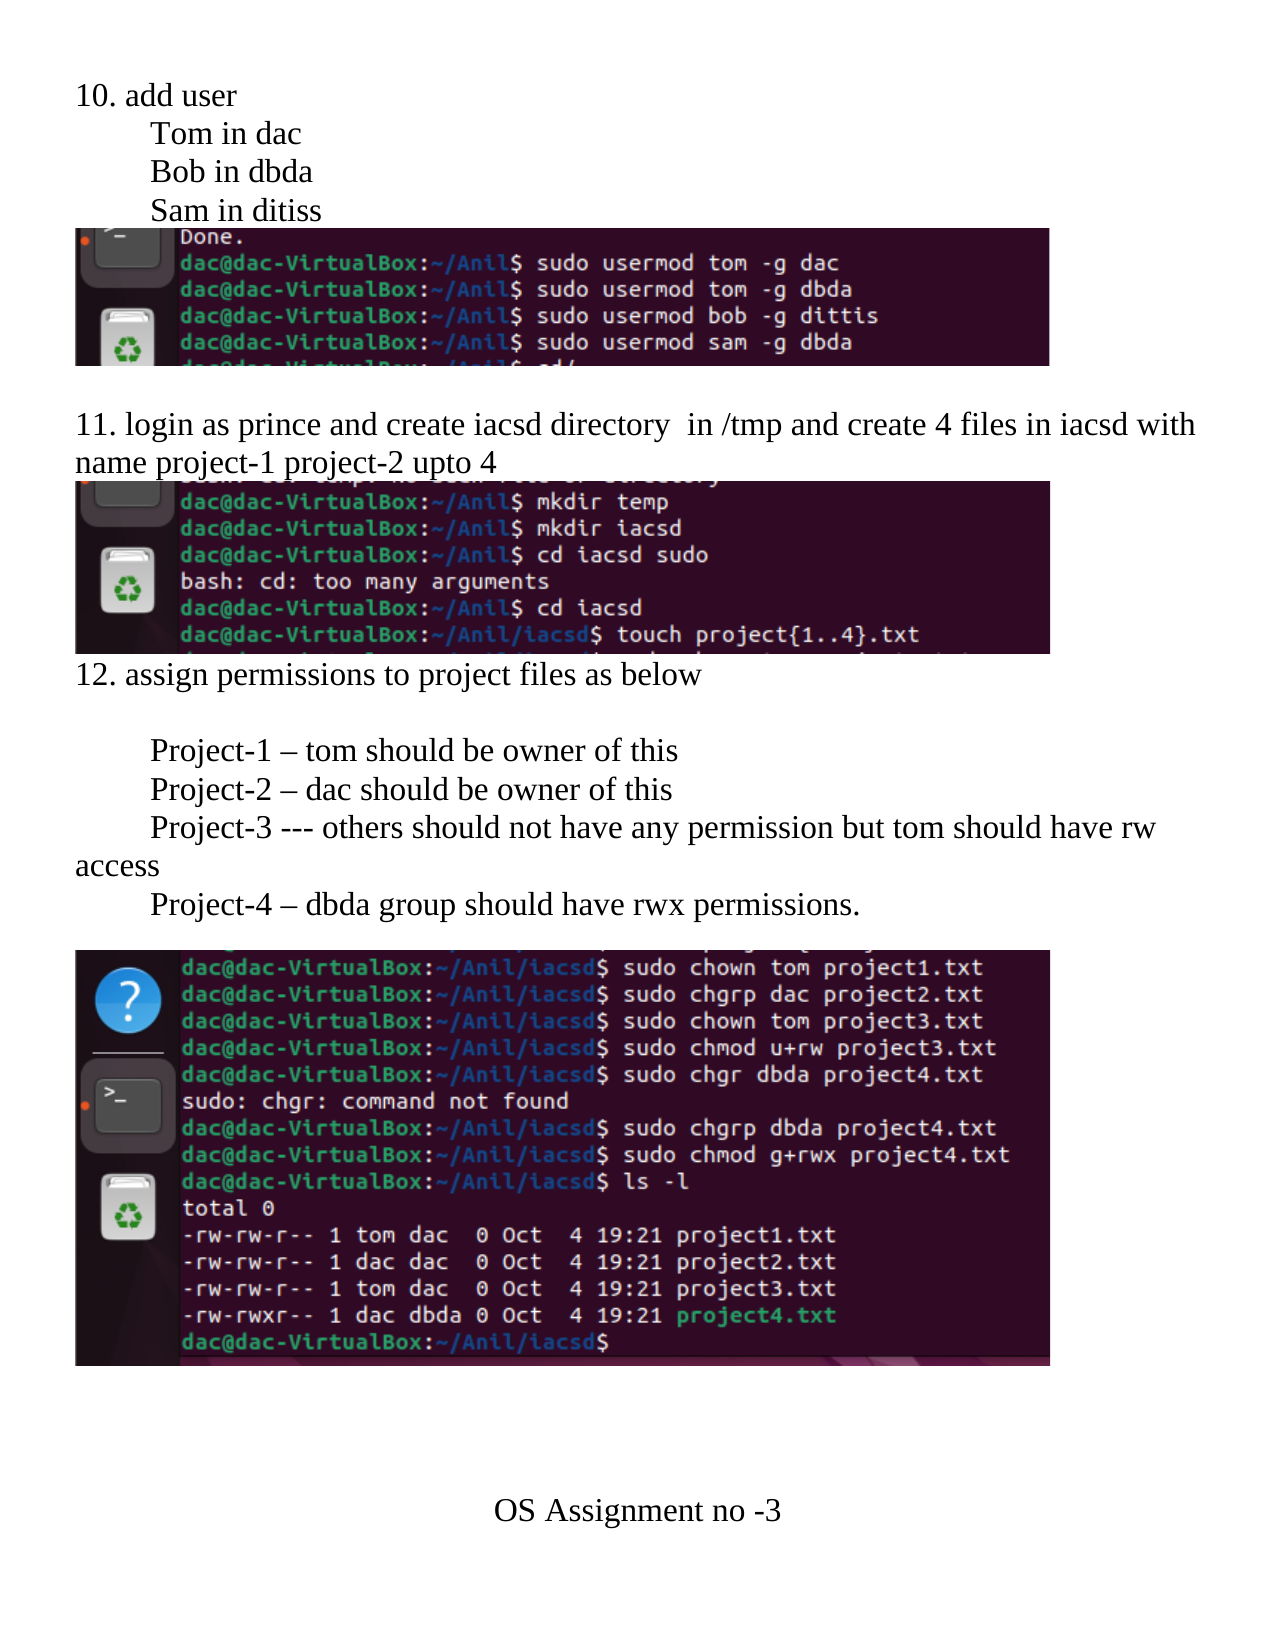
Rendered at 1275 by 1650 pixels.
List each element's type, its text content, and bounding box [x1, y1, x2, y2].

picture [75, 228, 1050, 366]
text Project-2 – dac should be owner of this [75, 769, 1200, 807]
text Sam in ditiss [75, 190, 1200, 228]
text OS Assignment no -3 [75, 1490, 1200, 1528]
text Tom in dac [75, 113, 1200, 152]
picture [75, 481, 1050, 654]
text Project-4 – dbda group should have rwx permissions. [75, 884, 1200, 922]
text Bob in dbda [75, 152, 1200, 190]
picture [75, 950, 1050, 1366]
text 10. add user [75, 75, 1200, 113]
text Project-1 – tom should be owner of this [75, 731, 1200, 769]
text 12. assign permissions to project files as below [75, 654, 1200, 692]
text 11. login as prince and create iacsd directory in /tmp and create 4 files in iacsd with name project-1 project-2 upto 4 [75, 404, 1200, 481]
text Project-3 --- others should not have any permission but tom should have rw access [75, 807, 1200, 884]
